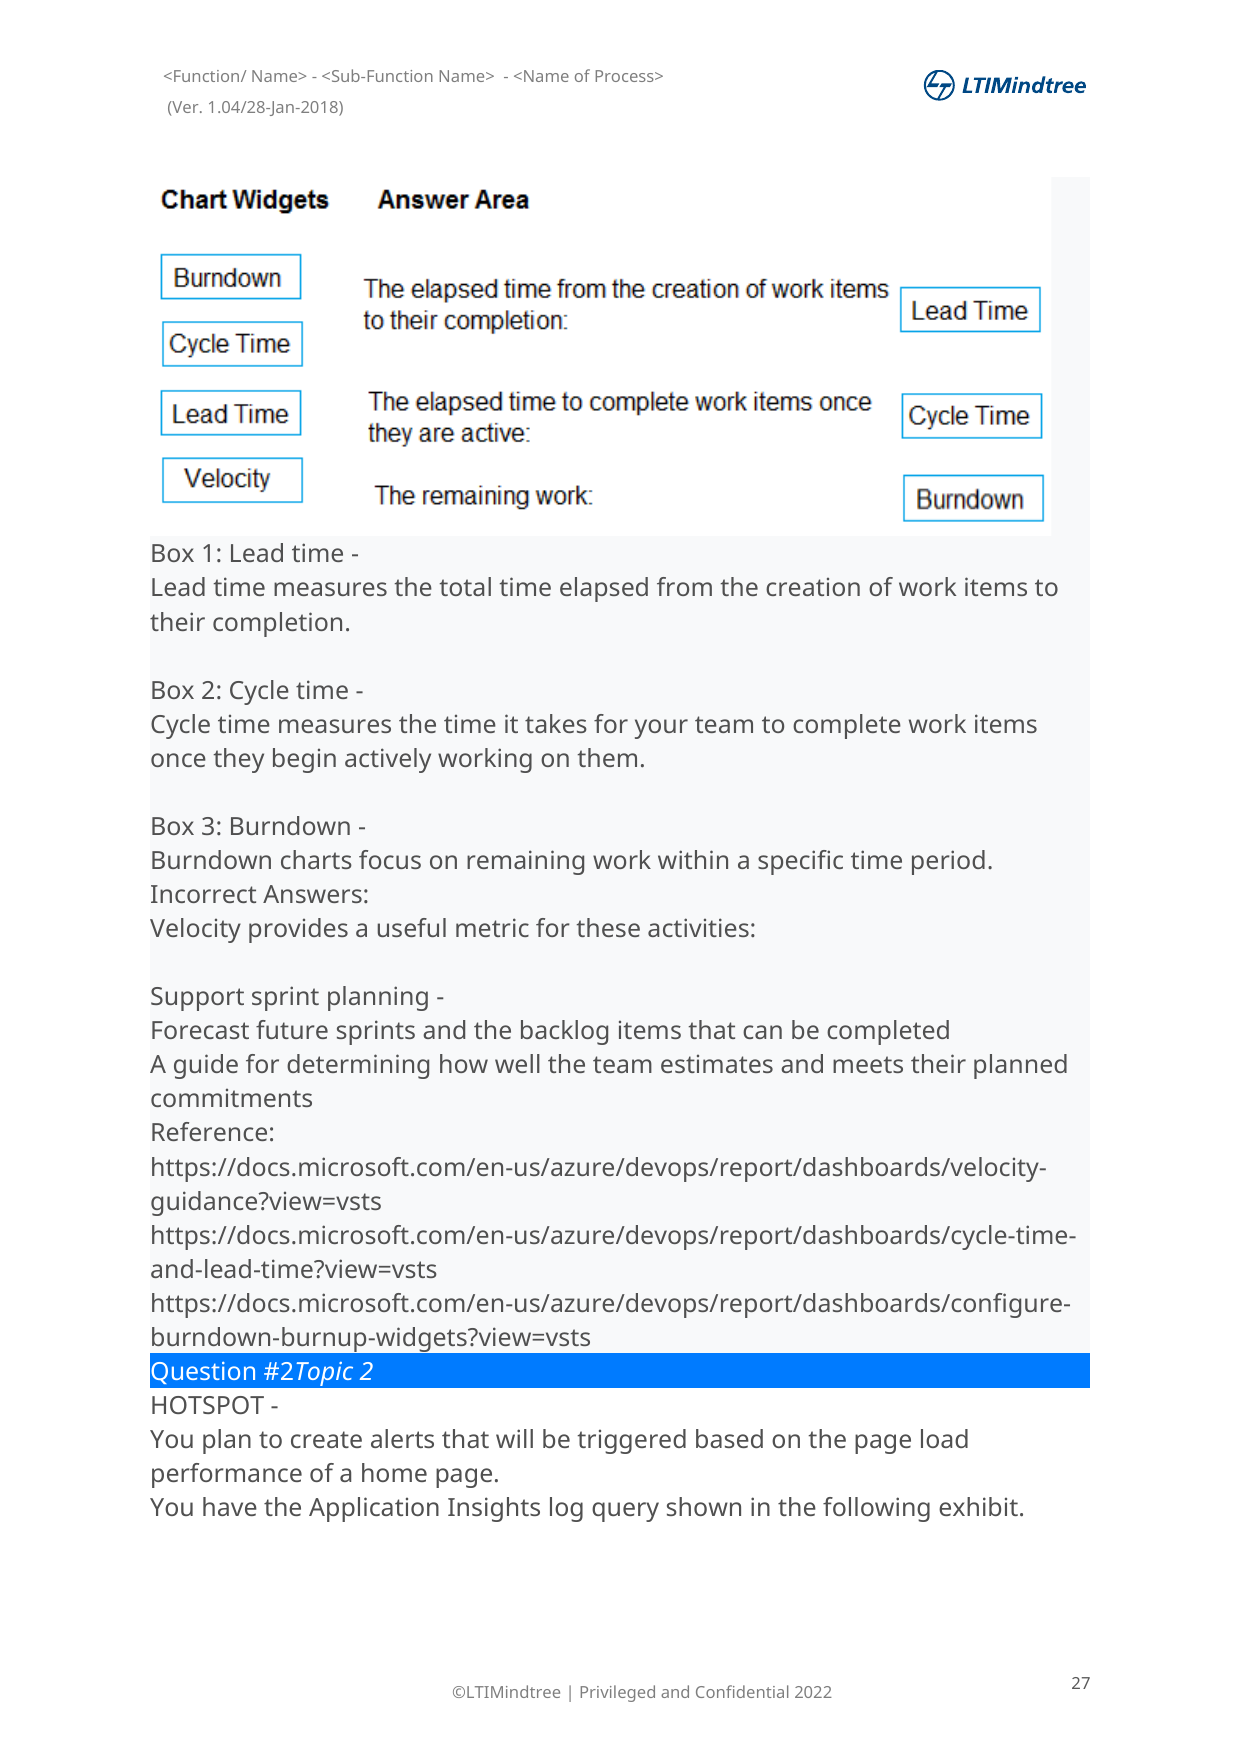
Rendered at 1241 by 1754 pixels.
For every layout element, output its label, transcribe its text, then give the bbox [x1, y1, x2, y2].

text HOTSPOT - You plan to create alerts that will be triggered based on the page load performance of a home page. You have the Application Insights log query shown in the following exhibit. Use the drop-down menus to select the answer choice that completes each statement based on the information presented in the graphic. NOTE: Each correct selection is worth one point. Hot Area: [150, 1388, 1090, 1524]
text Question #2Topic 2 [150, 1353, 1090, 1388]
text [150, 177, 1090, 1353]
picture [150, 176, 1052, 536]
